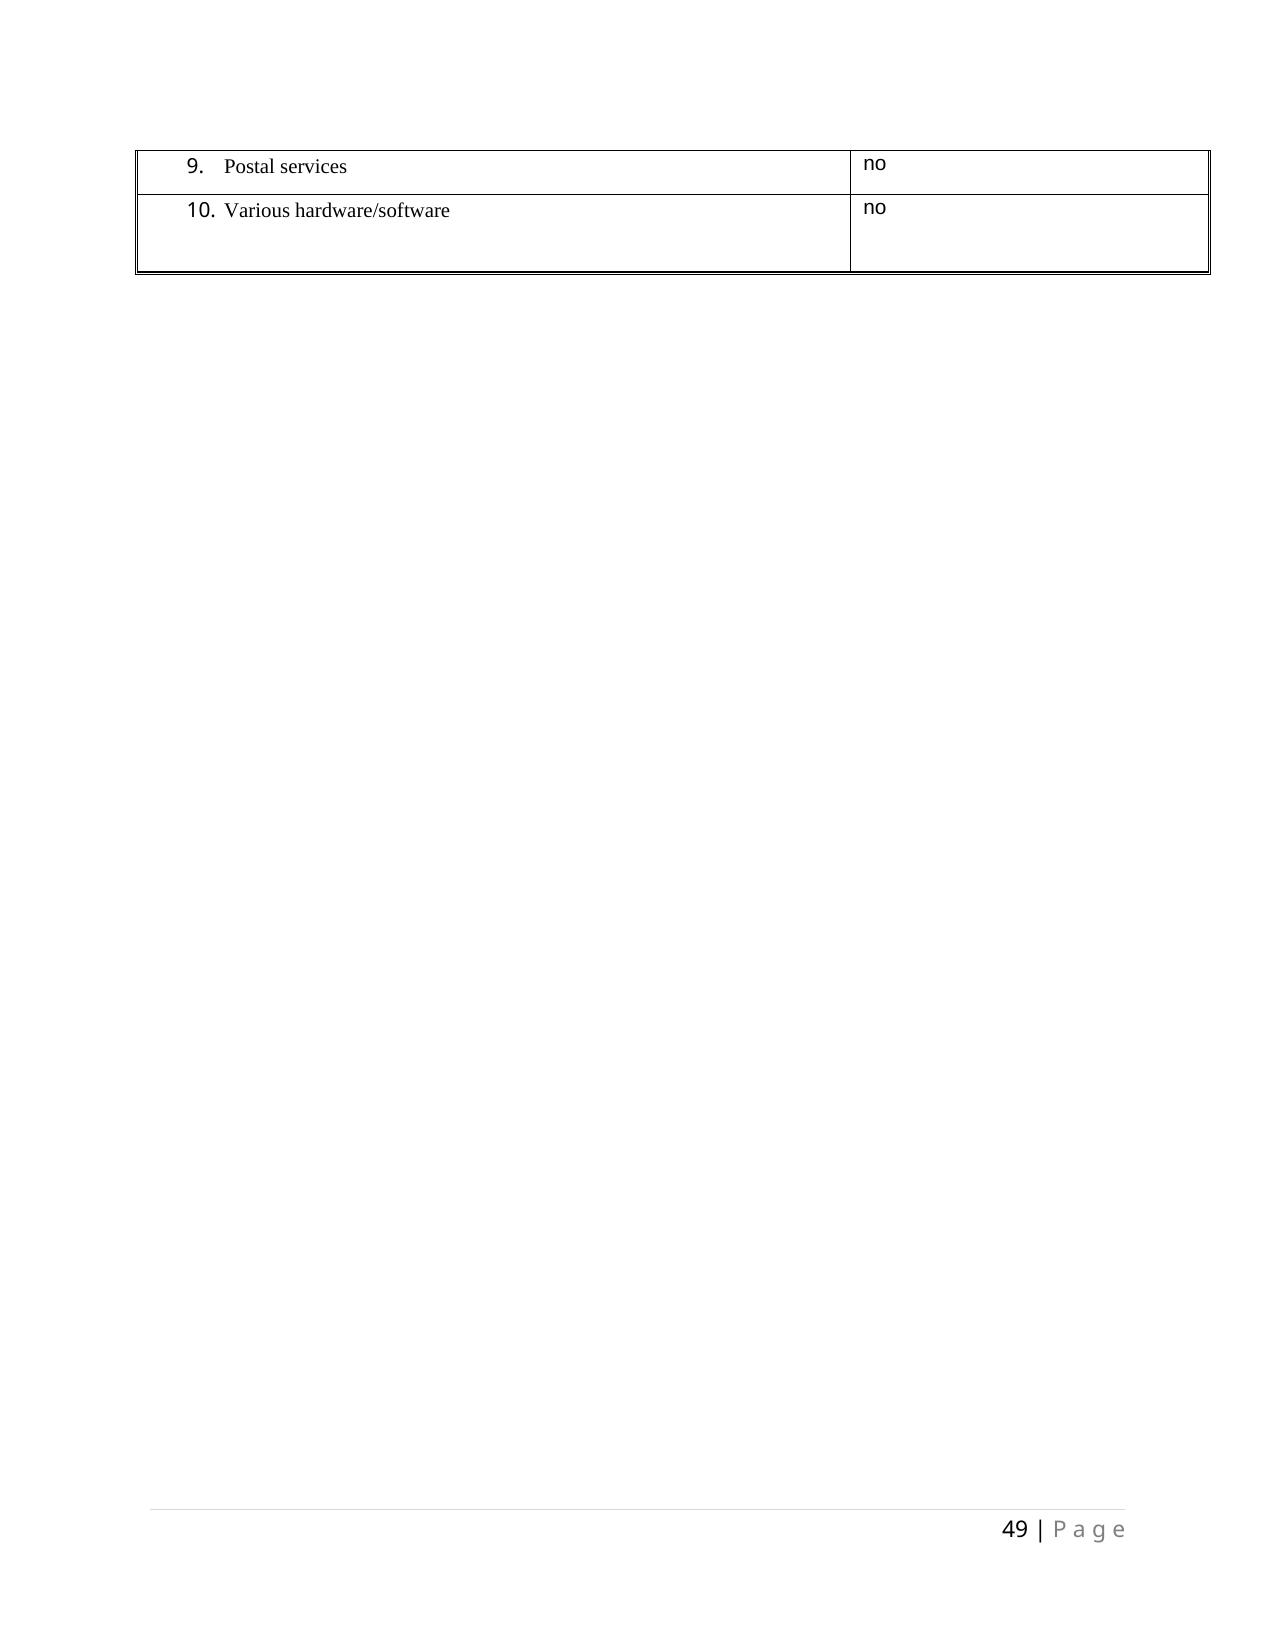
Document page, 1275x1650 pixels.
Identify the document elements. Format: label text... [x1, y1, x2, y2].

table_cell no [851, 151, 1208, 194]
table_cell Postal services [138, 151, 850, 194]
table_cell Various hardware/software [138, 195, 850, 271]
table_cell no [851, 195, 1208, 271]
